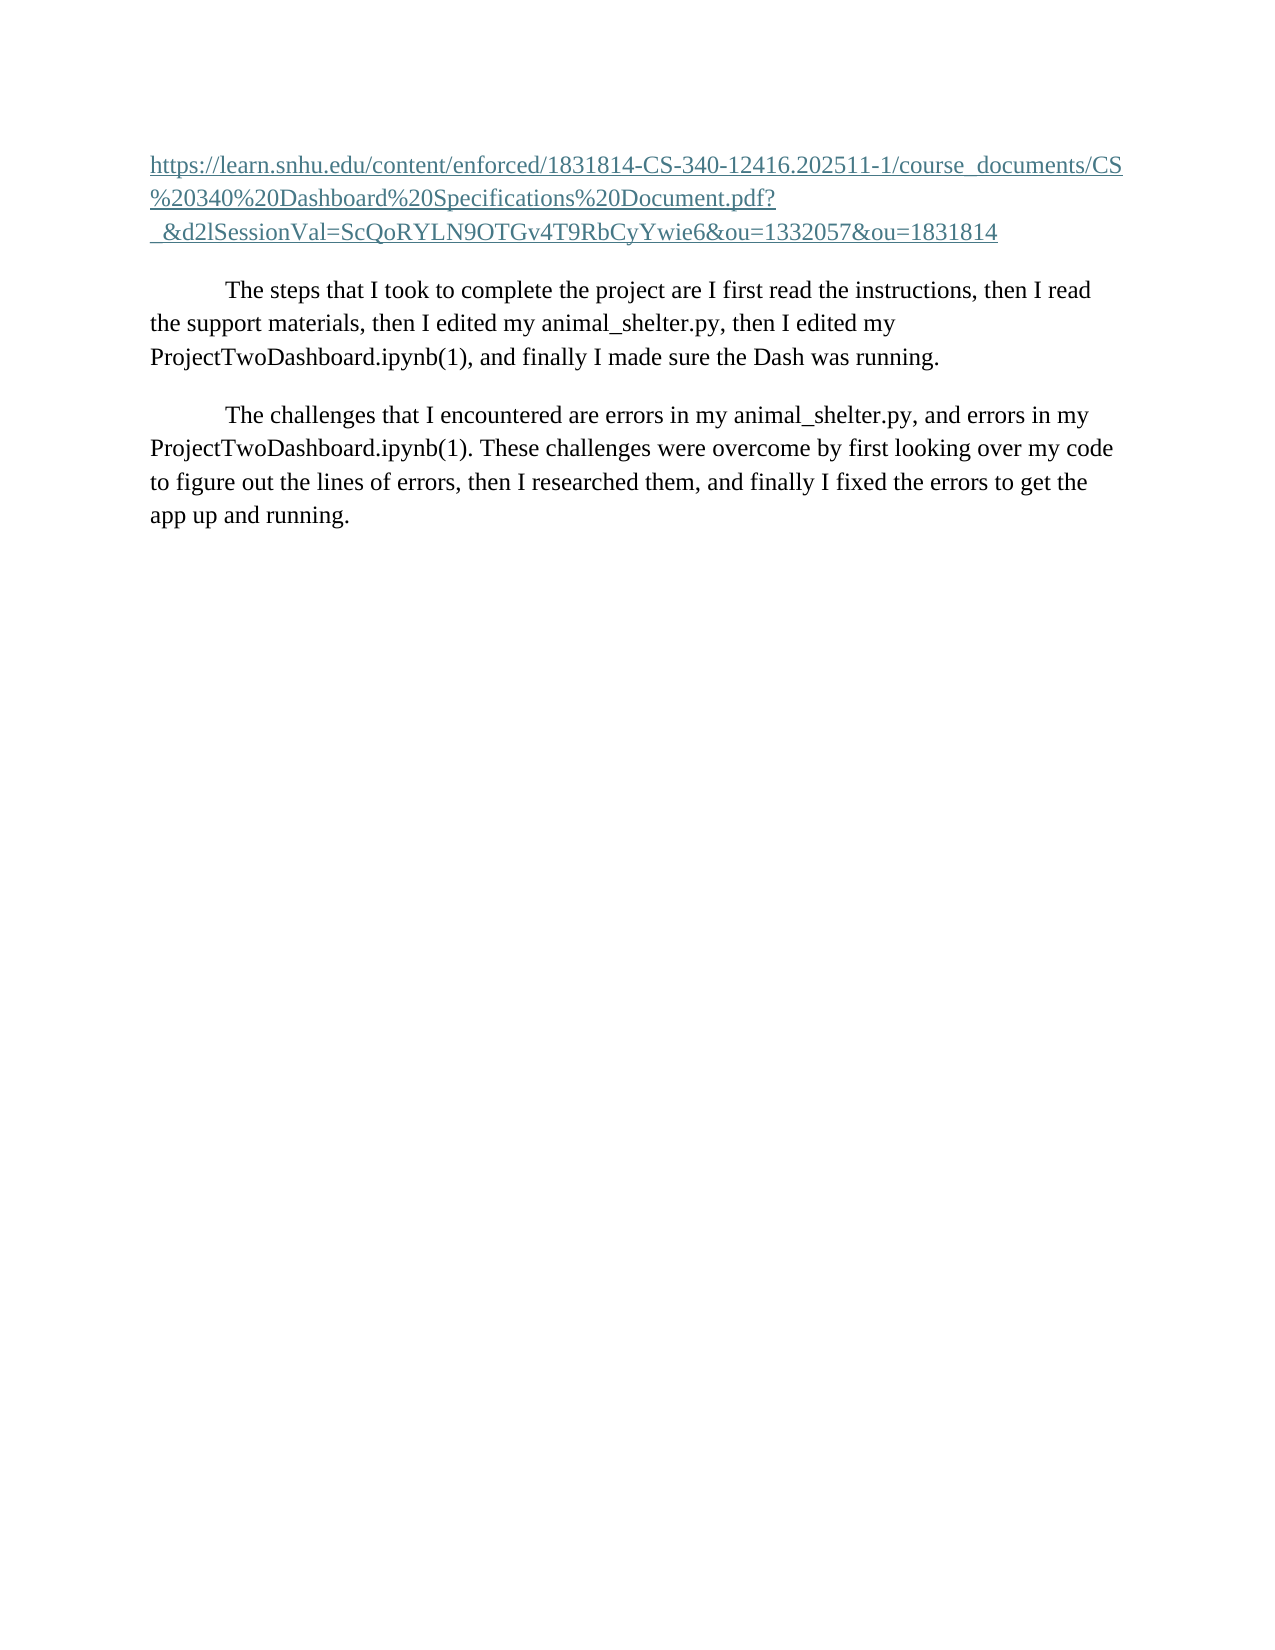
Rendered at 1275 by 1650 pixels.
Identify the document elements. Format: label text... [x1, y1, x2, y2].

text The challenges that I encountered are errors in my animal_shelter.py, and errors in my ProjectTwoDashboard.ipynb(1). These challenges were overcome by first looking over my code to figure out the lines of errors, then I researched them, and finally I fixed the errors to get the app up and running. [150, 400, 1125, 529]
text https://learn.snhu.edu/content/enforced/1831814-CS-340-12416.202511-1/course_documents/CS%20340%20Dashboard%20Specifications%20Document.pdf?_&d2lSessionVal=ScQoRYLN9OTGv4T9RbCyYwie6&ou=1332057&ou=1831814 [150, 150, 1125, 245]
text The steps that I took to complete the project are I first read the instructions, then I read the support materials, then I edited my animal_shelter.py, then I edited my ProjectTwoDashboard.ipynb(1), and finally I made sure the Dash was running. [150, 275, 1125, 370]
